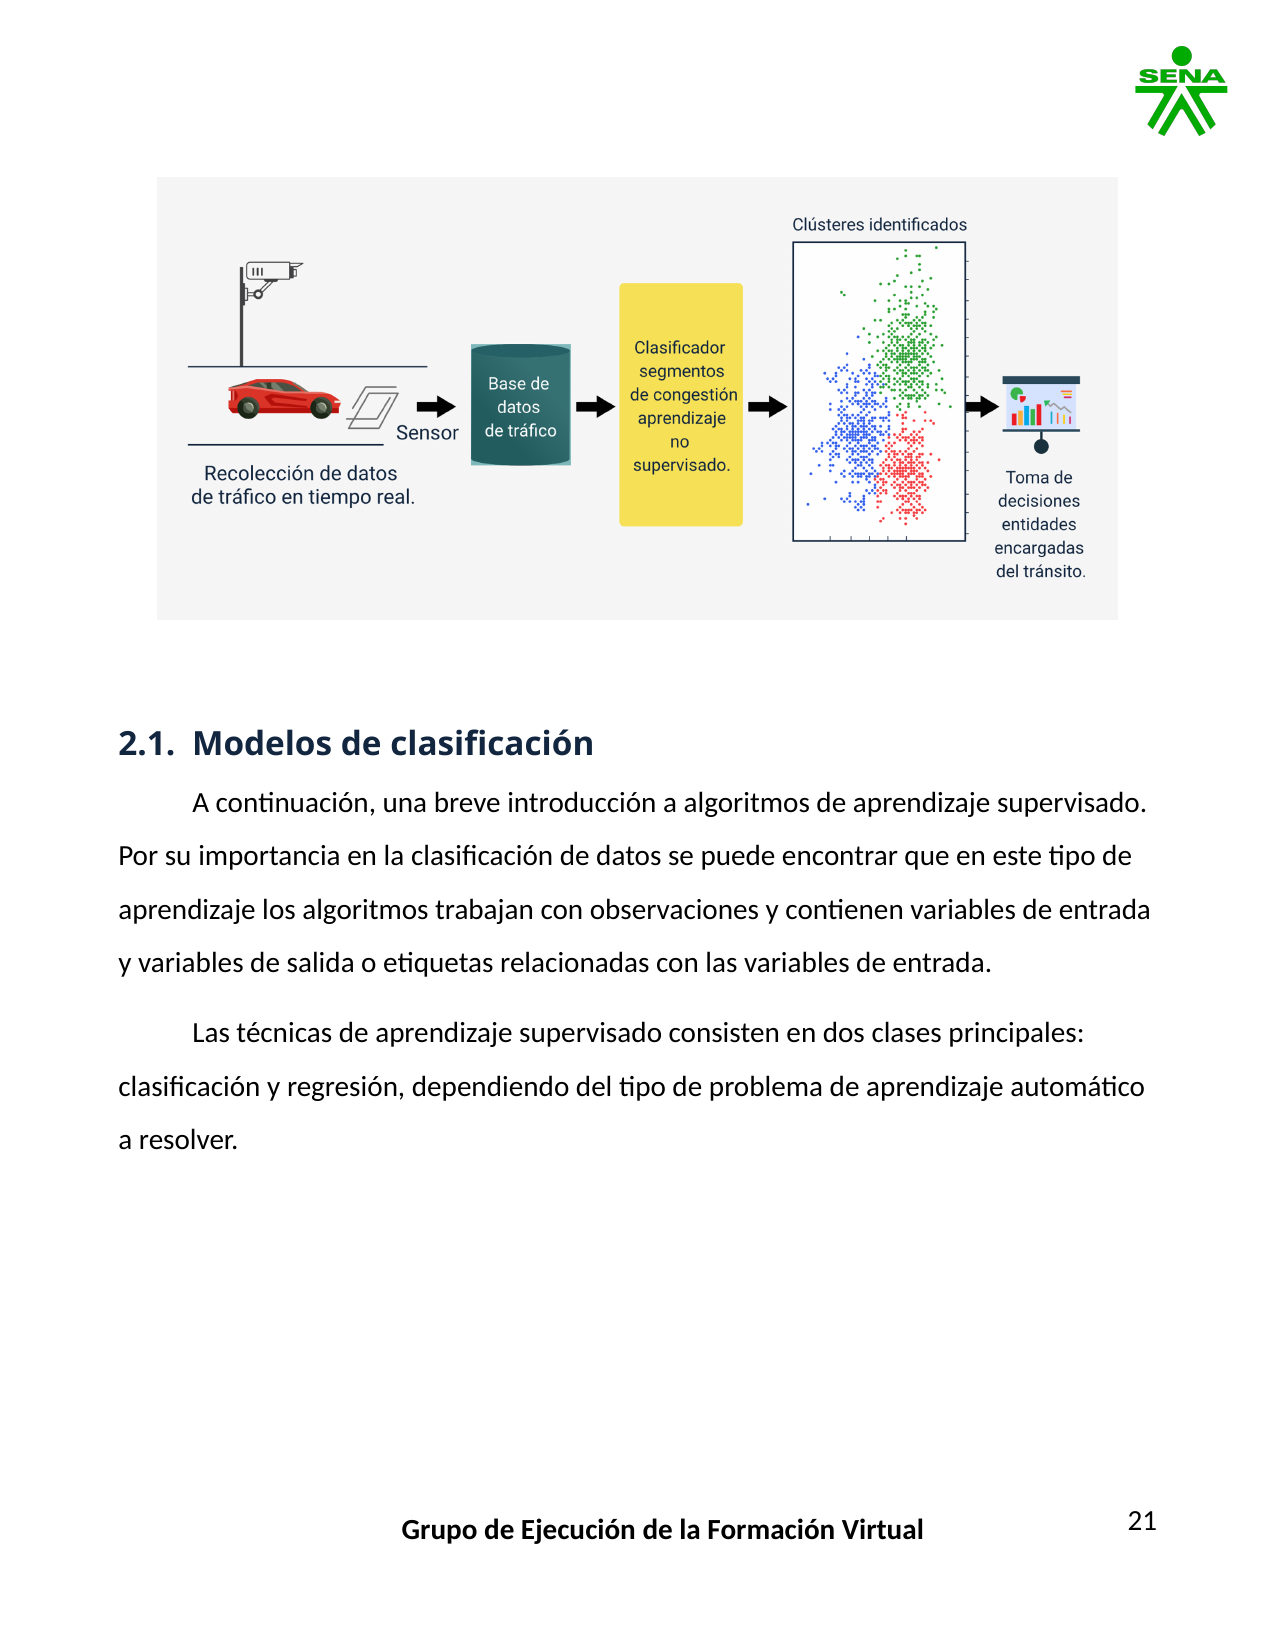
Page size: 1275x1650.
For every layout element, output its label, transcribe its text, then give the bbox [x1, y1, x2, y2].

text Las técnicas de aprendizaje supervisado consisten en dos clases principales: clasificación y regresión, dependiendo del tipo de problema de aprendizaje automático a resolver. [118, 1014, 1157, 1157]
text A continuación, una breve introducción a algoritmos de aprendizaje supervisado. Por su importancia en la clasificación de datos se puede encontrar que en este tipo de aprendizaje los algoritmos trabajan con observaciones y contienen variables de entrada y variables de salida o etiquetas relacionadas con las variables de entrada. [118, 784, 1157, 980]
picture [157, 177, 1118, 620]
picture [1135, 46, 1228, 136]
subtitle Modelos de clasificación [118, 720, 1157, 765]
